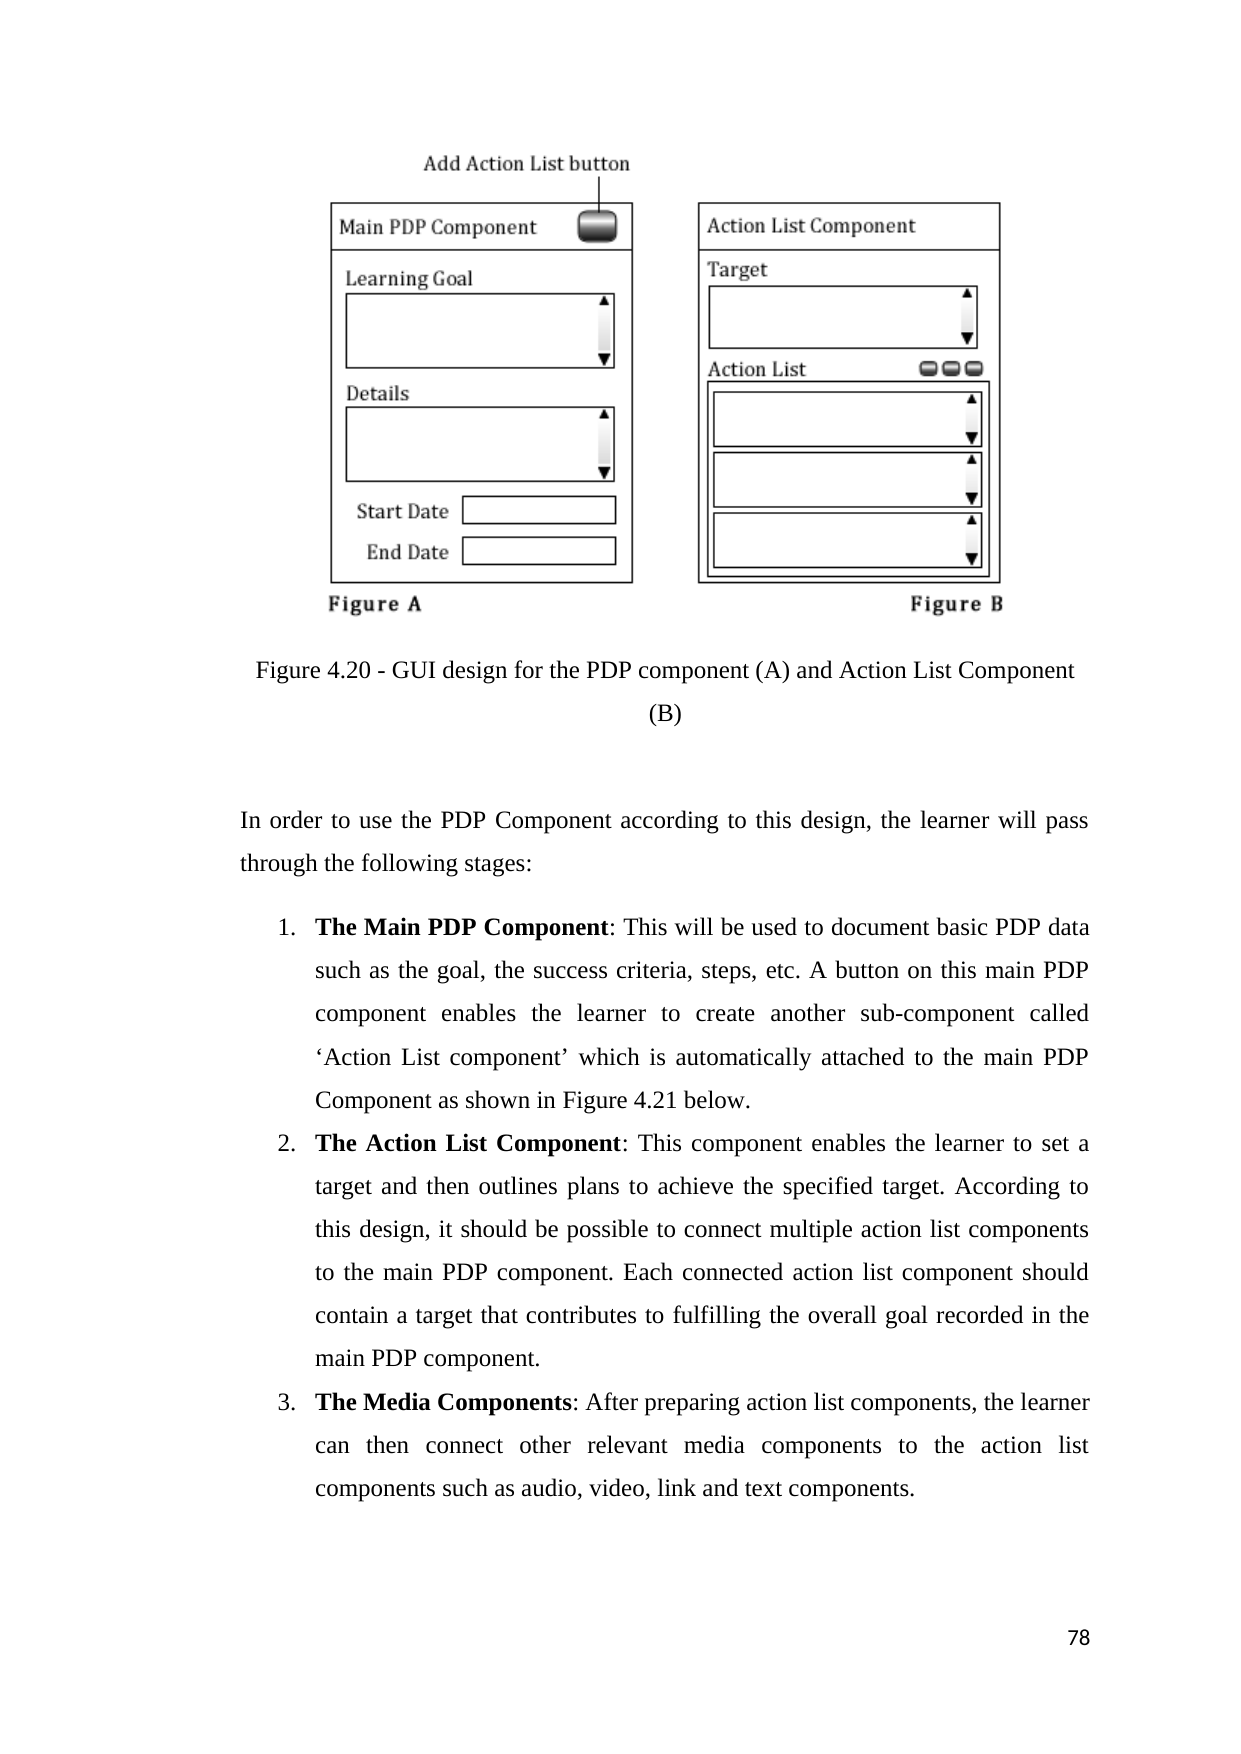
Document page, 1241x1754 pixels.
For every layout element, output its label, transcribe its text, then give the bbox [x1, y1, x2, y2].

list The Action List Component: This component enables the learner to set a target and then outlines plans to achieve the specified target. According to this design, it should be possible to connect multiple action list components to the main PDP component. Each connected action list component should contain a target that contributes to fulfilling the overall goal recorded in the main PDP component. [277, 1128, 1090, 1372]
picture [302, 150, 1028, 621]
list The Media Components: After preparing action list components, the learner can then connect other relevant media components to the action list components such as audio, video, link and text components. [277, 1387, 1090, 1502]
text In order to use the PDP Component according to this design, the learner will pass through the following stages: [240, 762, 1090, 877]
